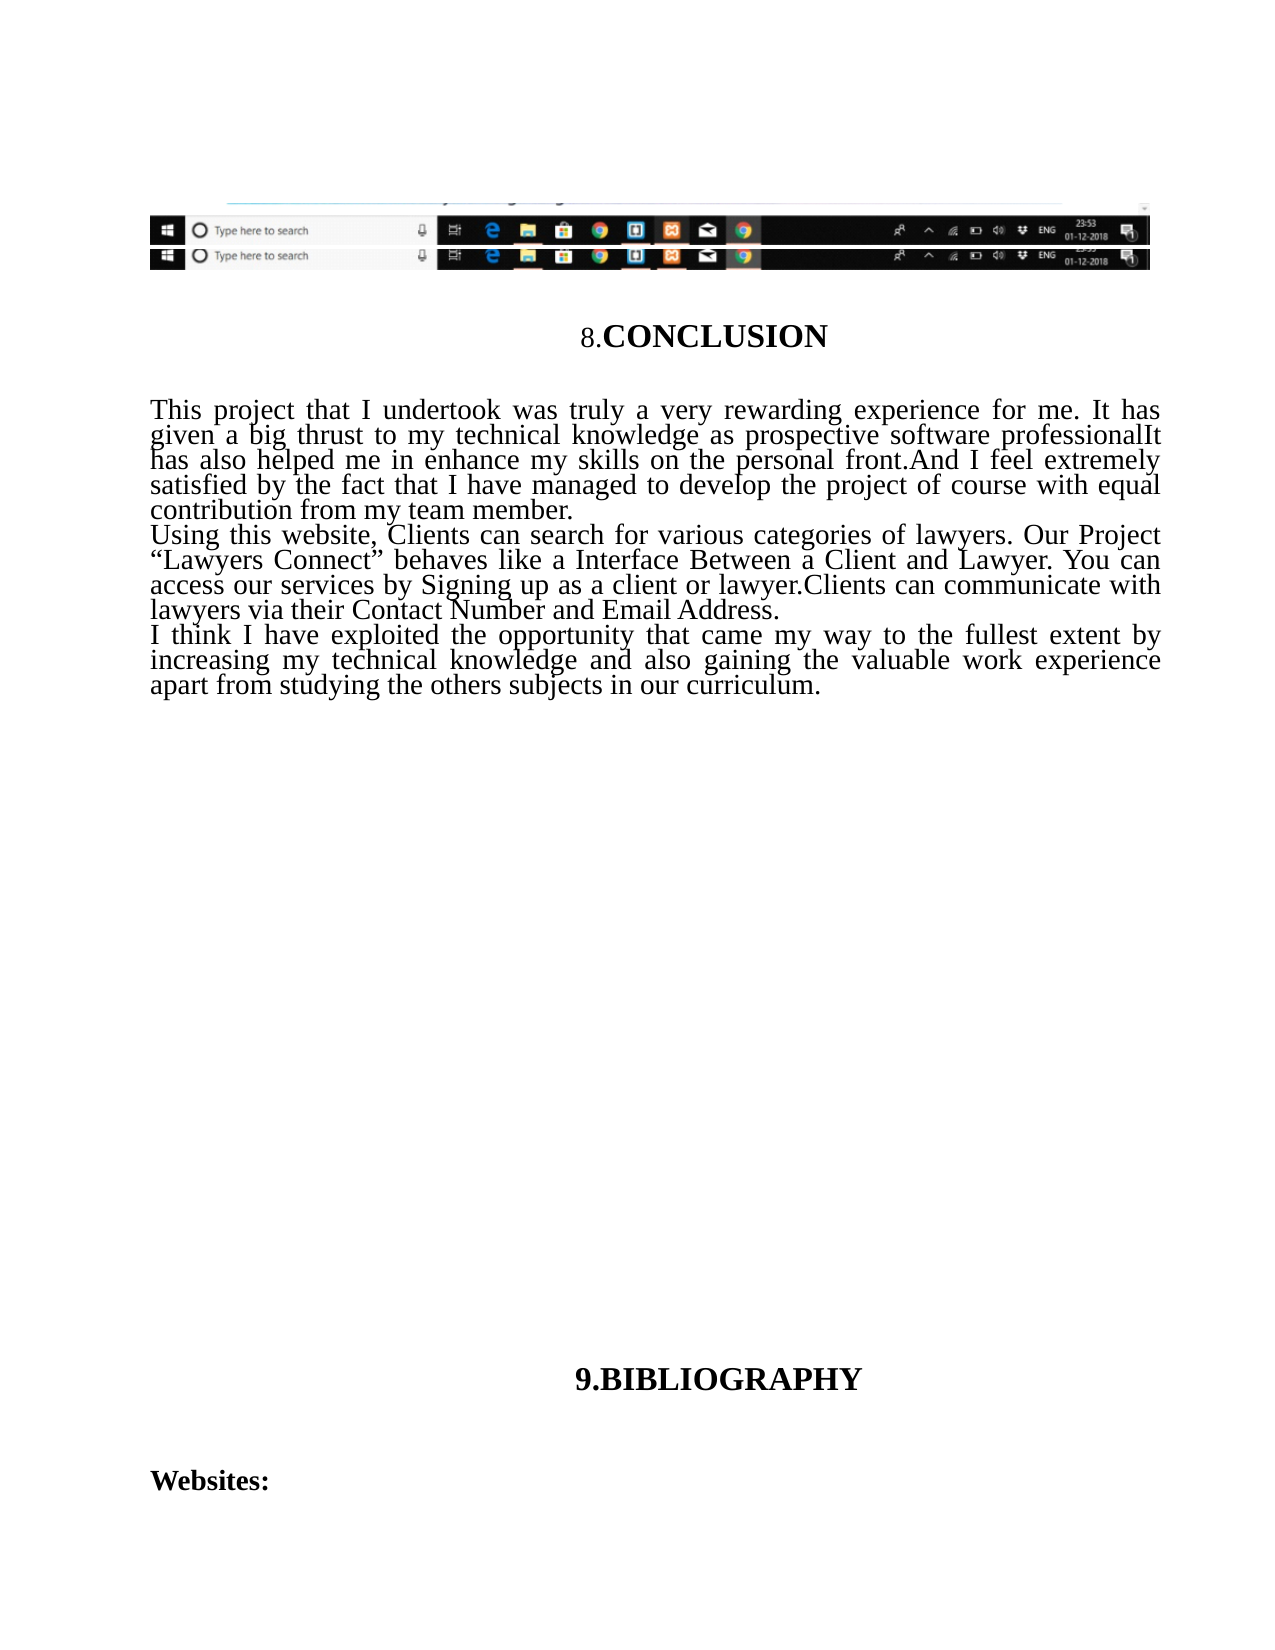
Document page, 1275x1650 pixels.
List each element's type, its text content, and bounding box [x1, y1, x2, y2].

text I think I have exploited the opportunity that came my way to the fullest extent by increasing my technical knowledge and also gaining the valuable work experience apart from studying the others subjects in our curriculum. [150, 624, 1162, 699]
text 9.BIBLIOGRAPHY [150, 1370, 1125, 1395]
text 8.CONCLUSION [150, 324, 1125, 353]
text Websites: [150, 1470, 1125, 1495]
text This project that I undertook was truly a very rewarding experience for me. It has given a big thrust to my technical knowledge as prospective software professionalIt has also helped me in enhance my skills on the personal front.And I feel extremely satisfied by the fact that I have managed to develop the project of course with equal contribution from my team member. [150, 399, 1162, 524]
text Using this website, Clients can search for various categories of lawyers. Our Project “Lawyers Connect” behaves like a Interface Between a Client and Lawyer. You can access our services by Signing up as a client or lawyer.Clients can communicate with lawyers via their Contact Number and Email Address. [150, 524, 1162, 624]
